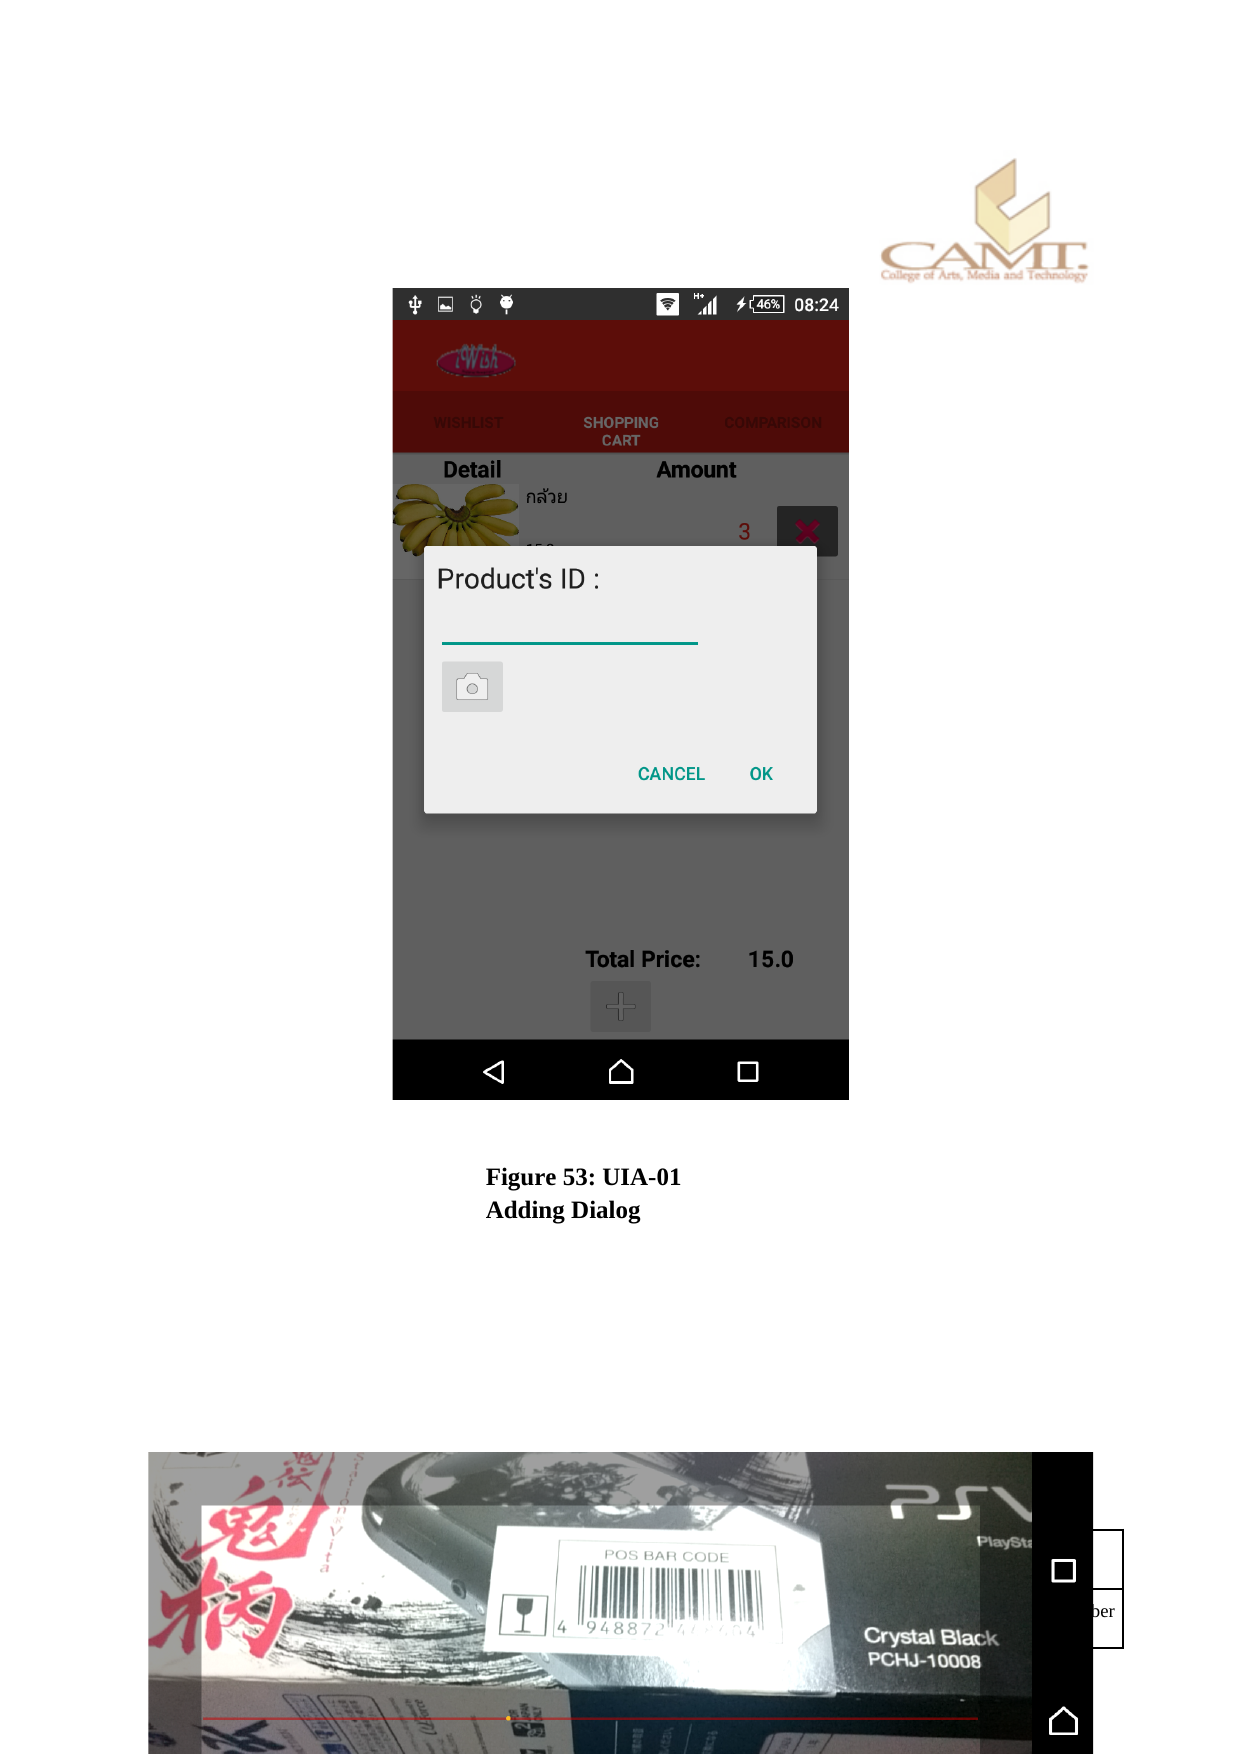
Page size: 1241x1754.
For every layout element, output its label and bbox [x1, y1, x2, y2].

picture [148, 1452, 1094, 1754]
picture [869, 150, 1094, 285]
picture [392, 288, 849, 1100]
